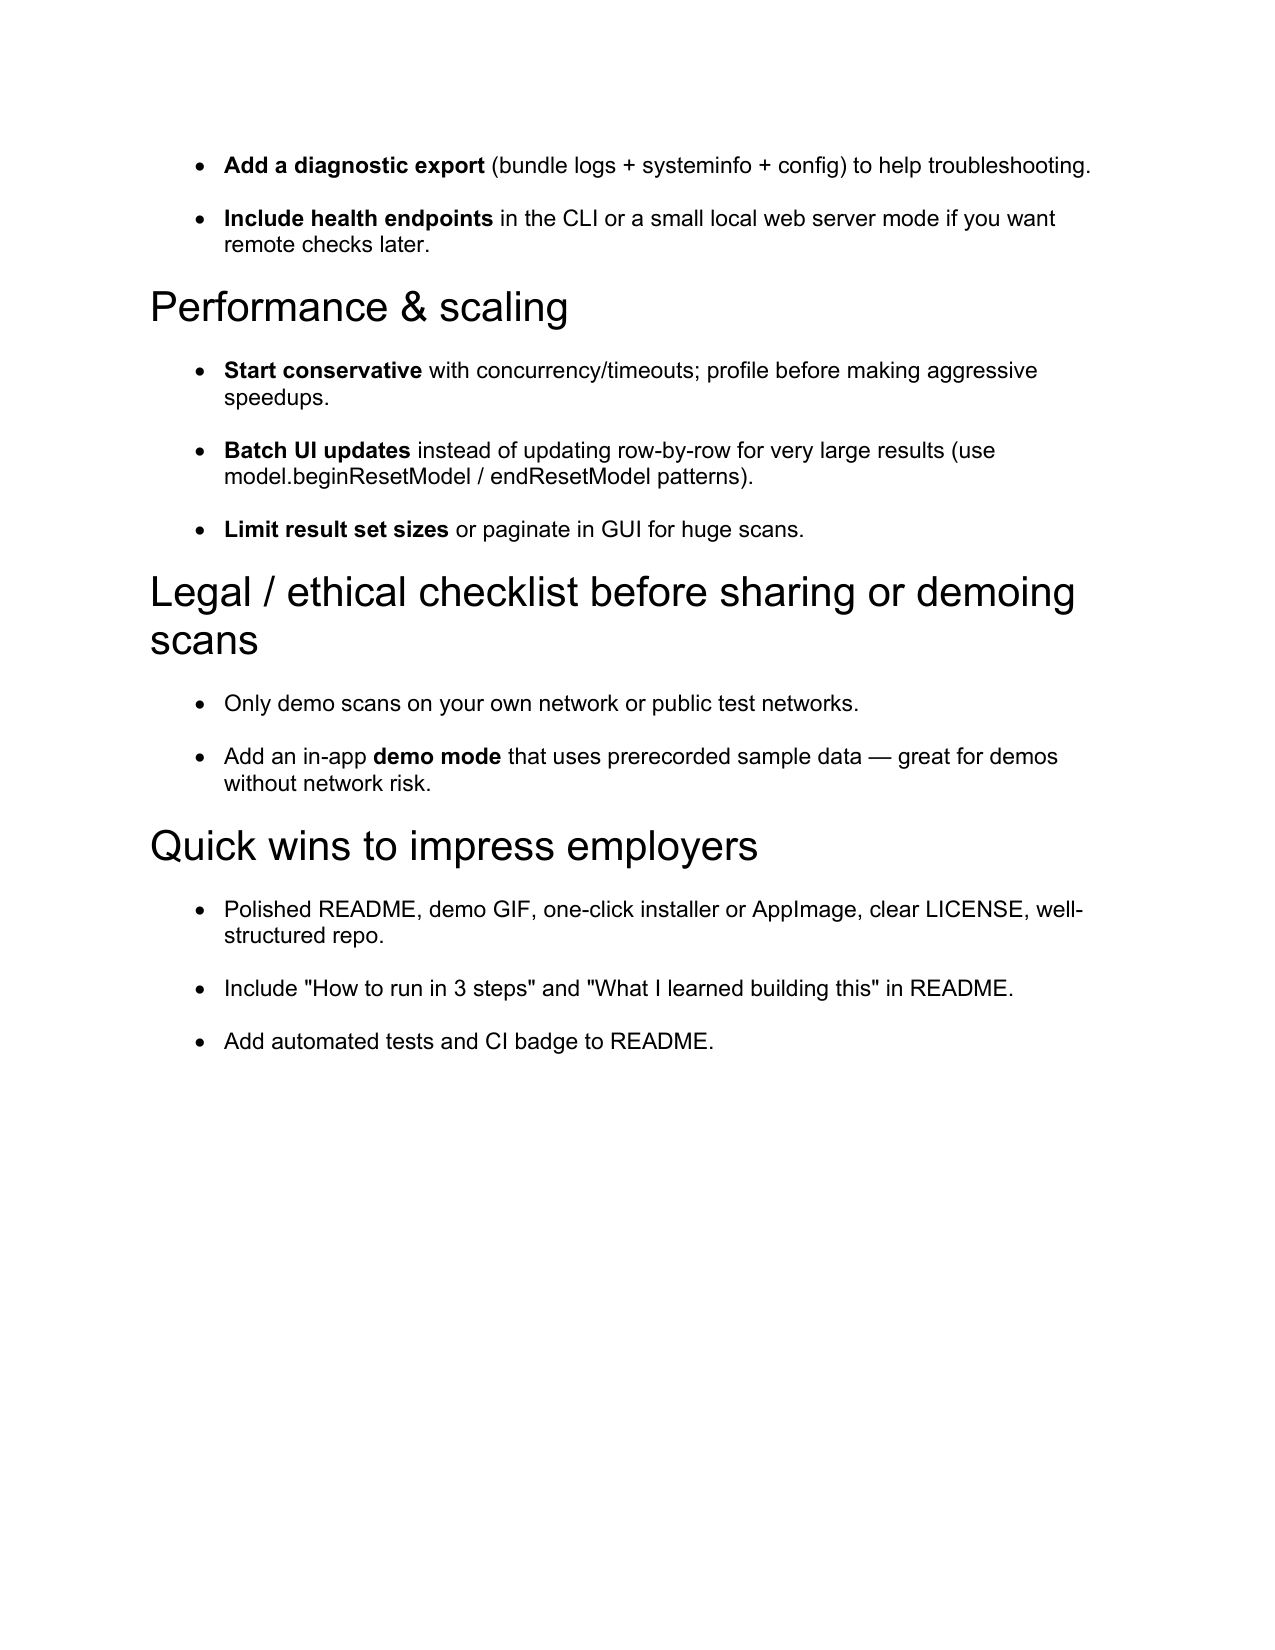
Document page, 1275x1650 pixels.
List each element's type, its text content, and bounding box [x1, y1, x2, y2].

list Start conservative with concurrency/timeouts; profile before making aggressive speedups. [194, 356, 1125, 410]
list Polished README, demo GIF, one-click installer or AppImage, clear LICENSE, well-structured repo. [194, 894, 1125, 948]
list Add a diagnostic export (bundle logs + systeminfo + config) to help troubleshooting. [194, 150, 1125, 178]
list Batch UI updates instead of updating row-by-row for very large results (use model.beginResetModel / endResetModel patterns). [194, 435, 1125, 489]
list Add automated tests and CI badge to README. [194, 1027, 1125, 1055]
list Include health endpoints in the CLI or a small local web server mode if you want remote checks later. [194, 203, 1125, 258]
list Include "How to run in 3 steps" and "What I learned building this" in README. [194, 973, 1125, 1002]
list Add an in-app demo mode that uses prerecorded sample data — great for demos without network risk. [194, 742, 1125, 796]
subtitle Performance & scaling [150, 283, 1125, 331]
subtitle Legal / ethical checklist before sharing or demoing scans [150, 568, 1125, 663]
subtitle Quick wins to impress employers [150, 821, 1125, 869]
list Limit result set sizes or paginate in GUI for huge scans. [194, 514, 1125, 543]
list Only demo scans on your own network or public test networks. [194, 688, 1125, 717]
